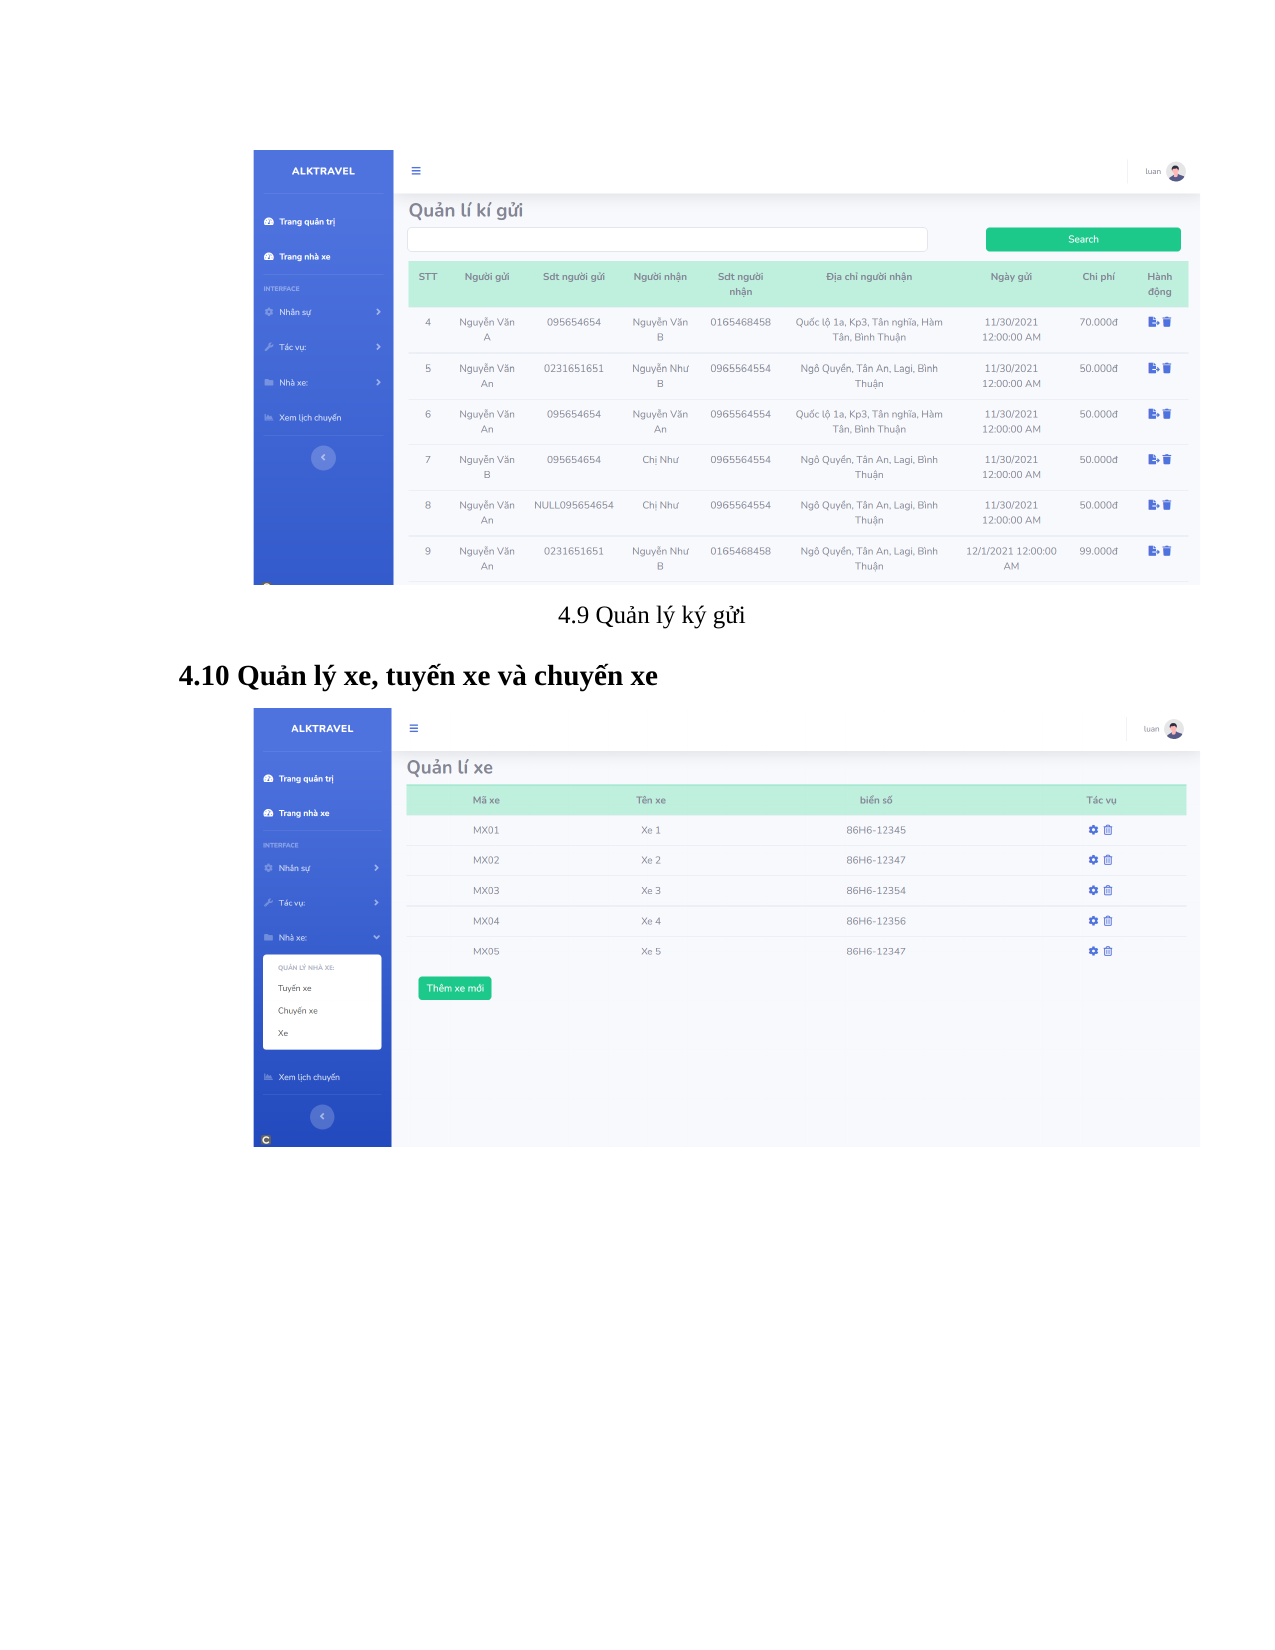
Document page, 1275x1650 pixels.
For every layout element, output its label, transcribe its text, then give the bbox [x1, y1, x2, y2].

text 4.9 Quản lý ký gửi [178, 600, 1125, 629]
text 4.10 Quản lý xe, tuyến xe và chuyến xe [178, 658, 1125, 691]
picture [253, 150, 1200, 585]
picture [253, 708, 1200, 1147]
